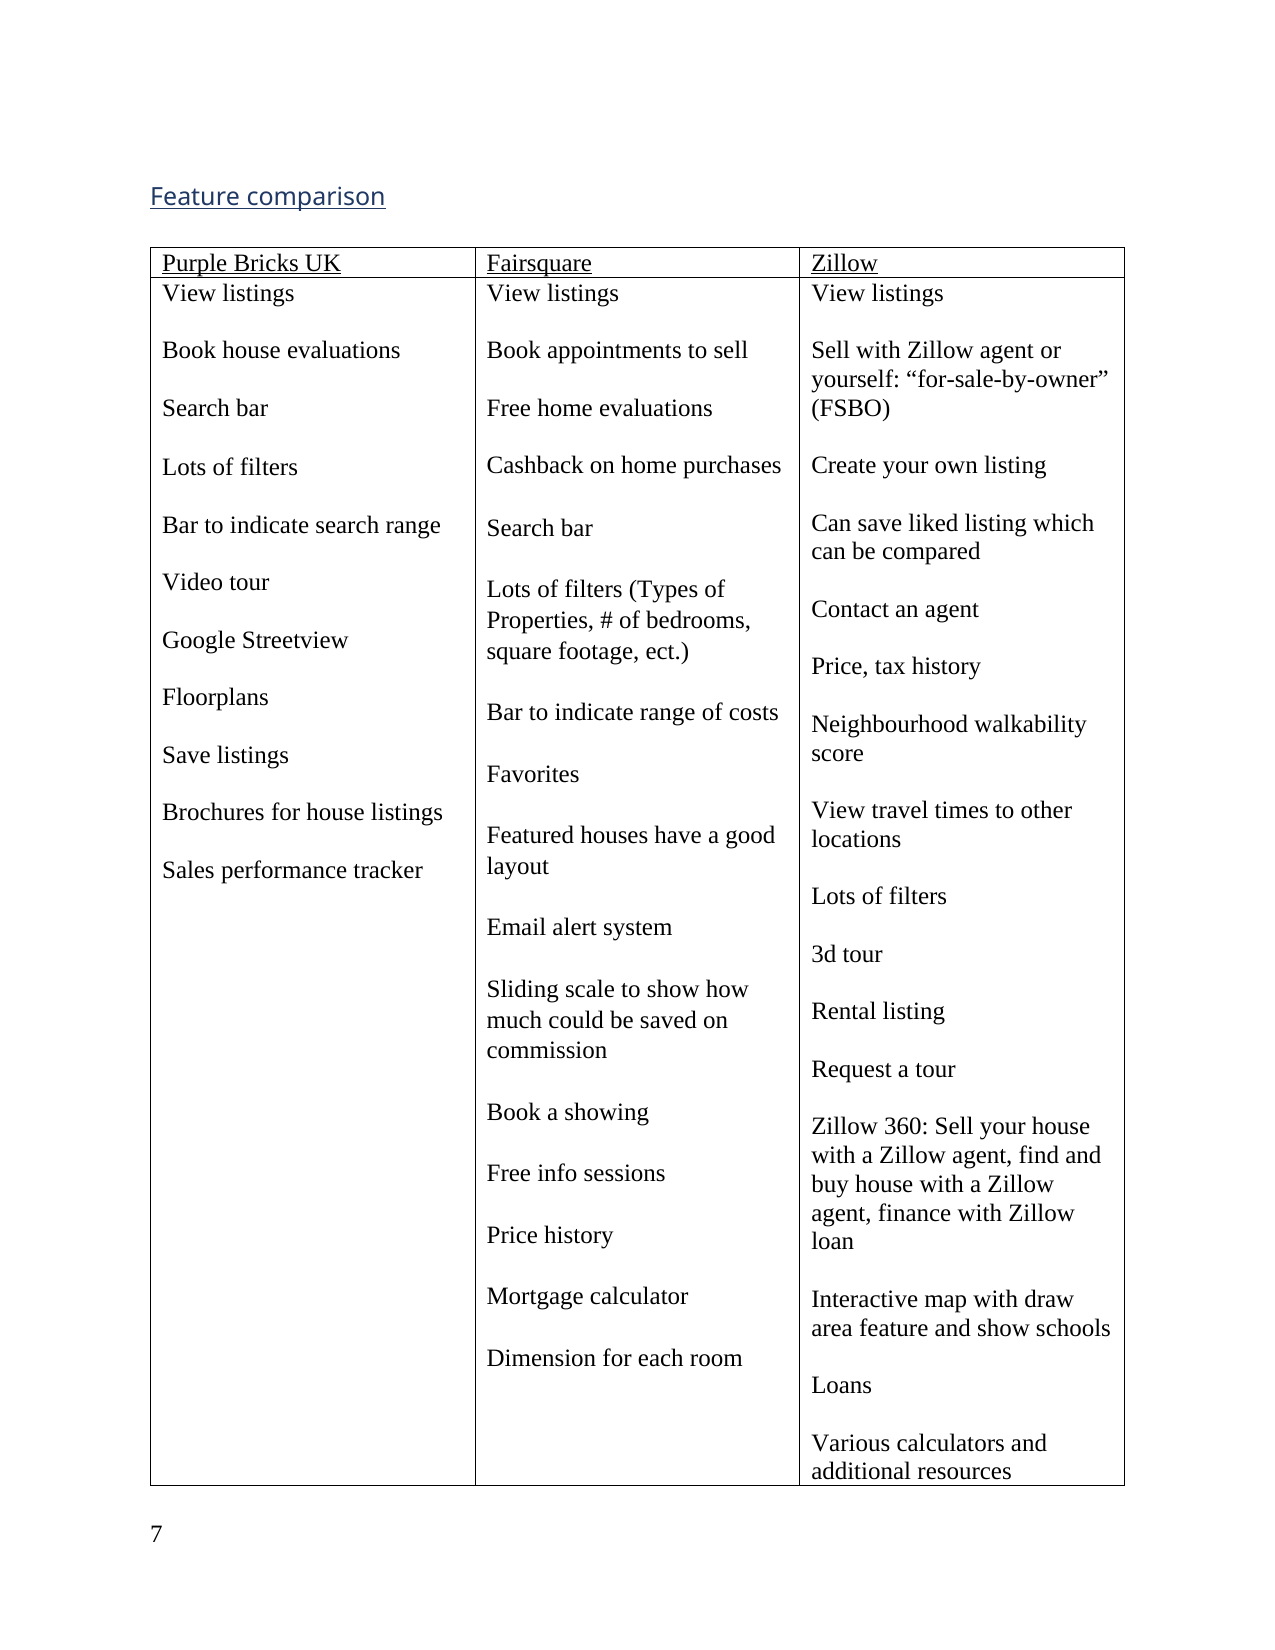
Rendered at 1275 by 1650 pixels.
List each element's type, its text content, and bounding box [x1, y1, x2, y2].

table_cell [476, 278, 799, 1485]
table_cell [151, 278, 475, 1485]
table_header Purple Bricks UK [151, 248, 475, 277]
text Feature comparison [150, 179, 1125, 213]
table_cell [800, 278, 1124, 1485]
table_header Zillow [800, 248, 1124, 277]
table_header Fairsquare [476, 248, 799, 277]
